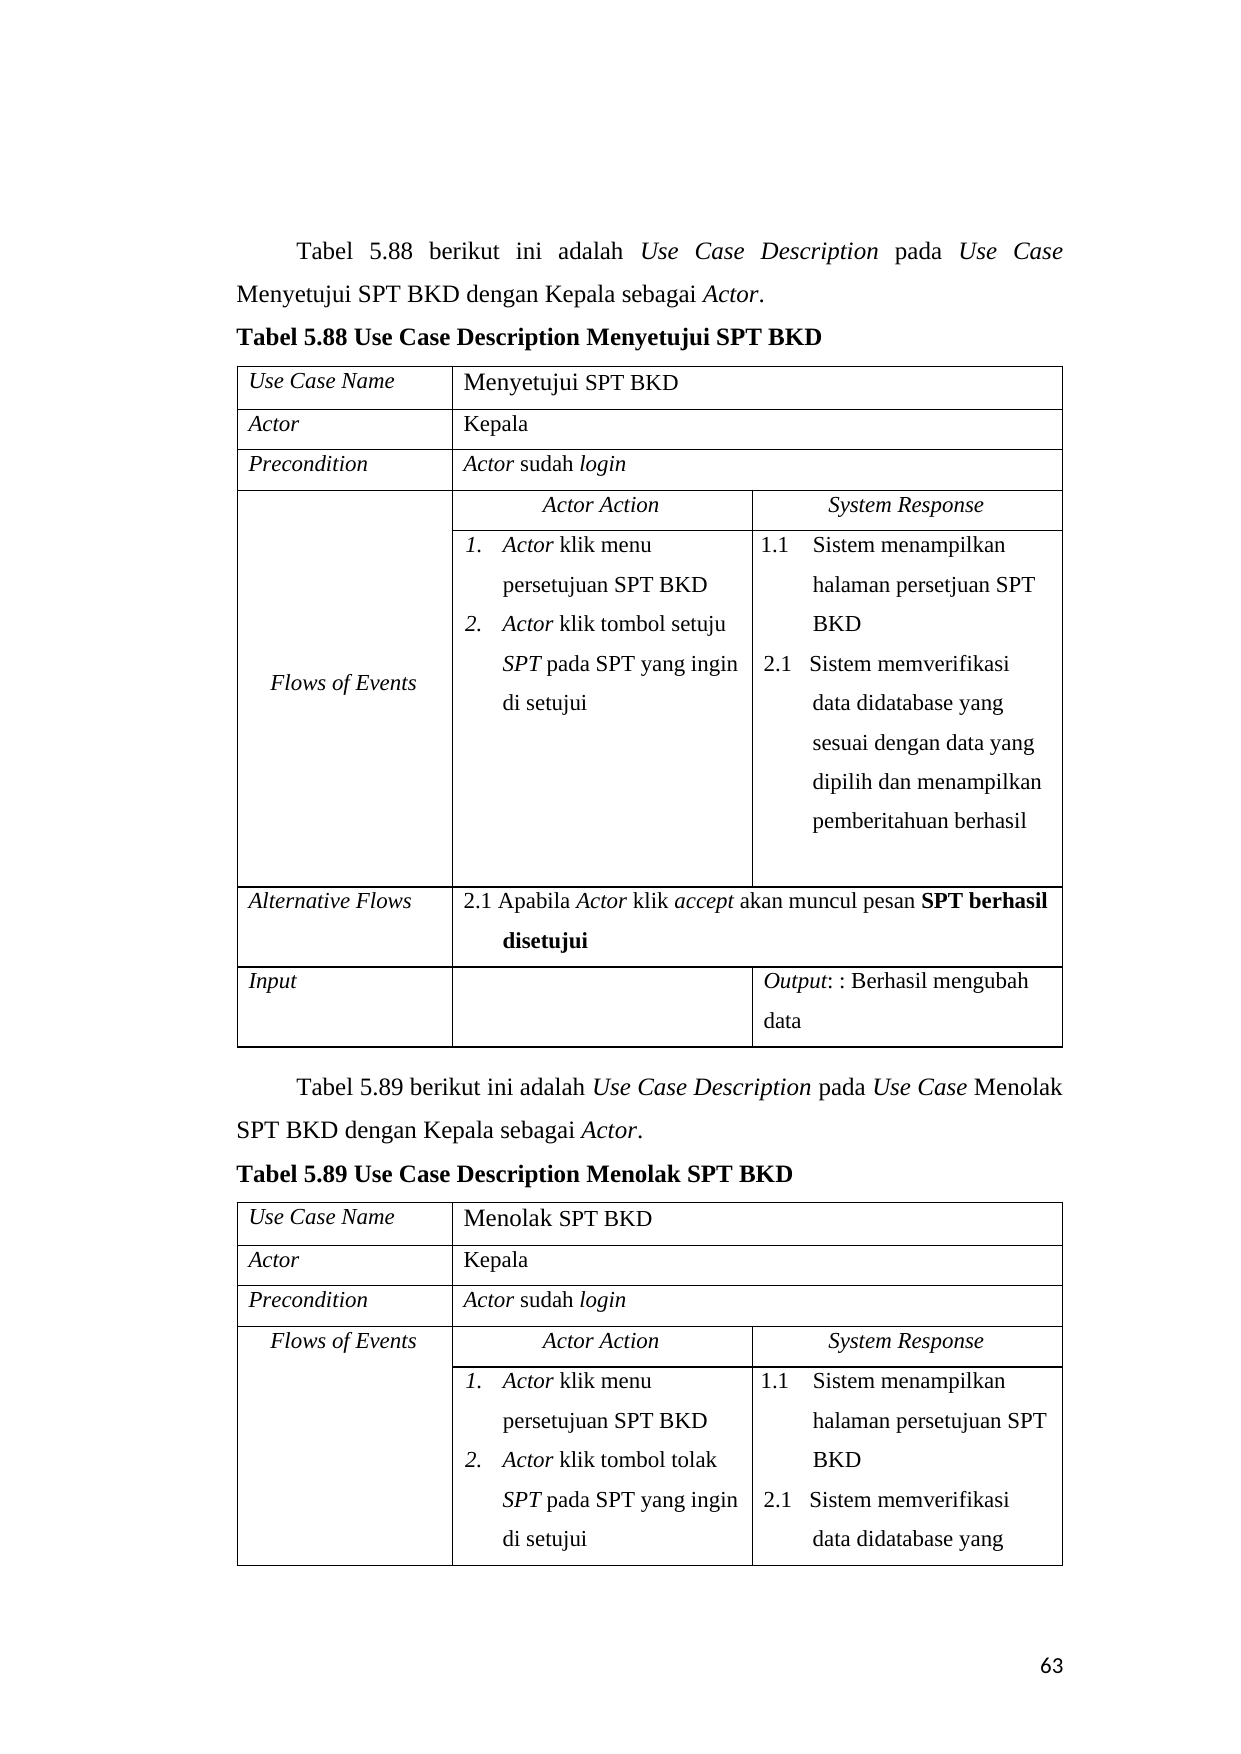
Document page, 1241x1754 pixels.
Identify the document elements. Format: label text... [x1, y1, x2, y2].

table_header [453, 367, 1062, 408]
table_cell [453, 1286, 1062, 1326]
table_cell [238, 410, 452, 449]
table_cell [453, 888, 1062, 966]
text Tabel 5.89 berikut ini adalah Use Case Description pada Use Case Menolak SPT BKD dengan Kepala sebagai Actor. [236, 1072, 1063, 1144]
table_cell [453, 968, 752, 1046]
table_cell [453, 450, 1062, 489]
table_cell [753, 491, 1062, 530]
text Tabel 5.88 Use Case Description Menyetujui SPT BKD [236, 322, 1063, 351]
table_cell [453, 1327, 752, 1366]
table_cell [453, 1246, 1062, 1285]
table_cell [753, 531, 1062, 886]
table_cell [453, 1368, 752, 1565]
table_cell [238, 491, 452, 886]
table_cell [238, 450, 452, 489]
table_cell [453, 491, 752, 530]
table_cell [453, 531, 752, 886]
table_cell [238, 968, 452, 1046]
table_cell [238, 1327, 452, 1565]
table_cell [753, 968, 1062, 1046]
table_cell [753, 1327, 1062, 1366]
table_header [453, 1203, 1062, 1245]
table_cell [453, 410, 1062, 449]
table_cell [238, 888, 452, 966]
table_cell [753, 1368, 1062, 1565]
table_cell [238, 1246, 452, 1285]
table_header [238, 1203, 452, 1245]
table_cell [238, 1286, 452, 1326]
text Tabel 5.88 berikut ini adalah Use Case Description pada Use Case Menyetujui SPT BKD dengan Kepala sebagai Actor. [236, 236, 1063, 308]
text Tabel 5.89 Use Case Description Menolak SPT BKD [236, 1159, 1063, 1187]
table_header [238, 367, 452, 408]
